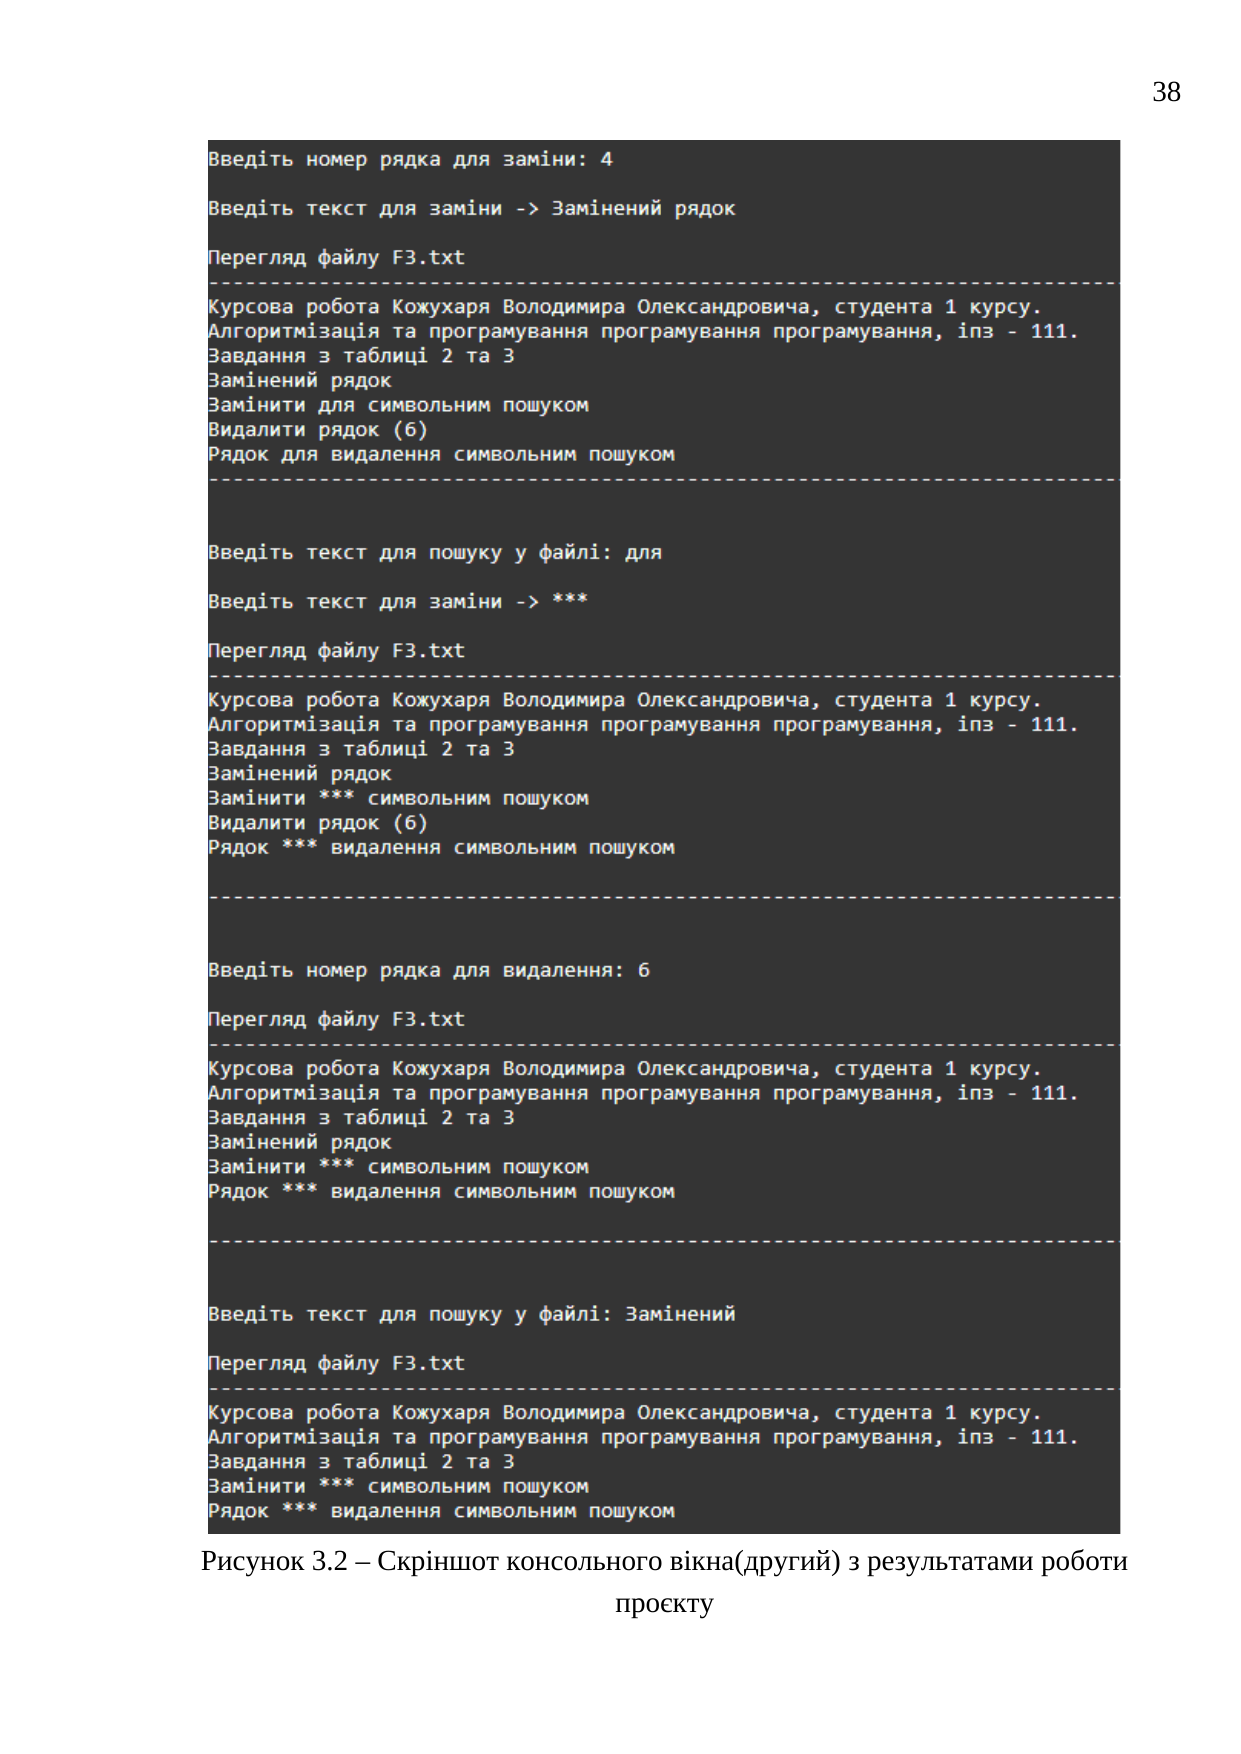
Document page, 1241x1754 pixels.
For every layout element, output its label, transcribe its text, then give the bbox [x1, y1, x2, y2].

text Рисунок 3.2 – Скріншот консольного вікна(другий) з результатами роботи проєкту [148, 1543, 1181, 1619]
picture [208, 140, 1121, 1534]
